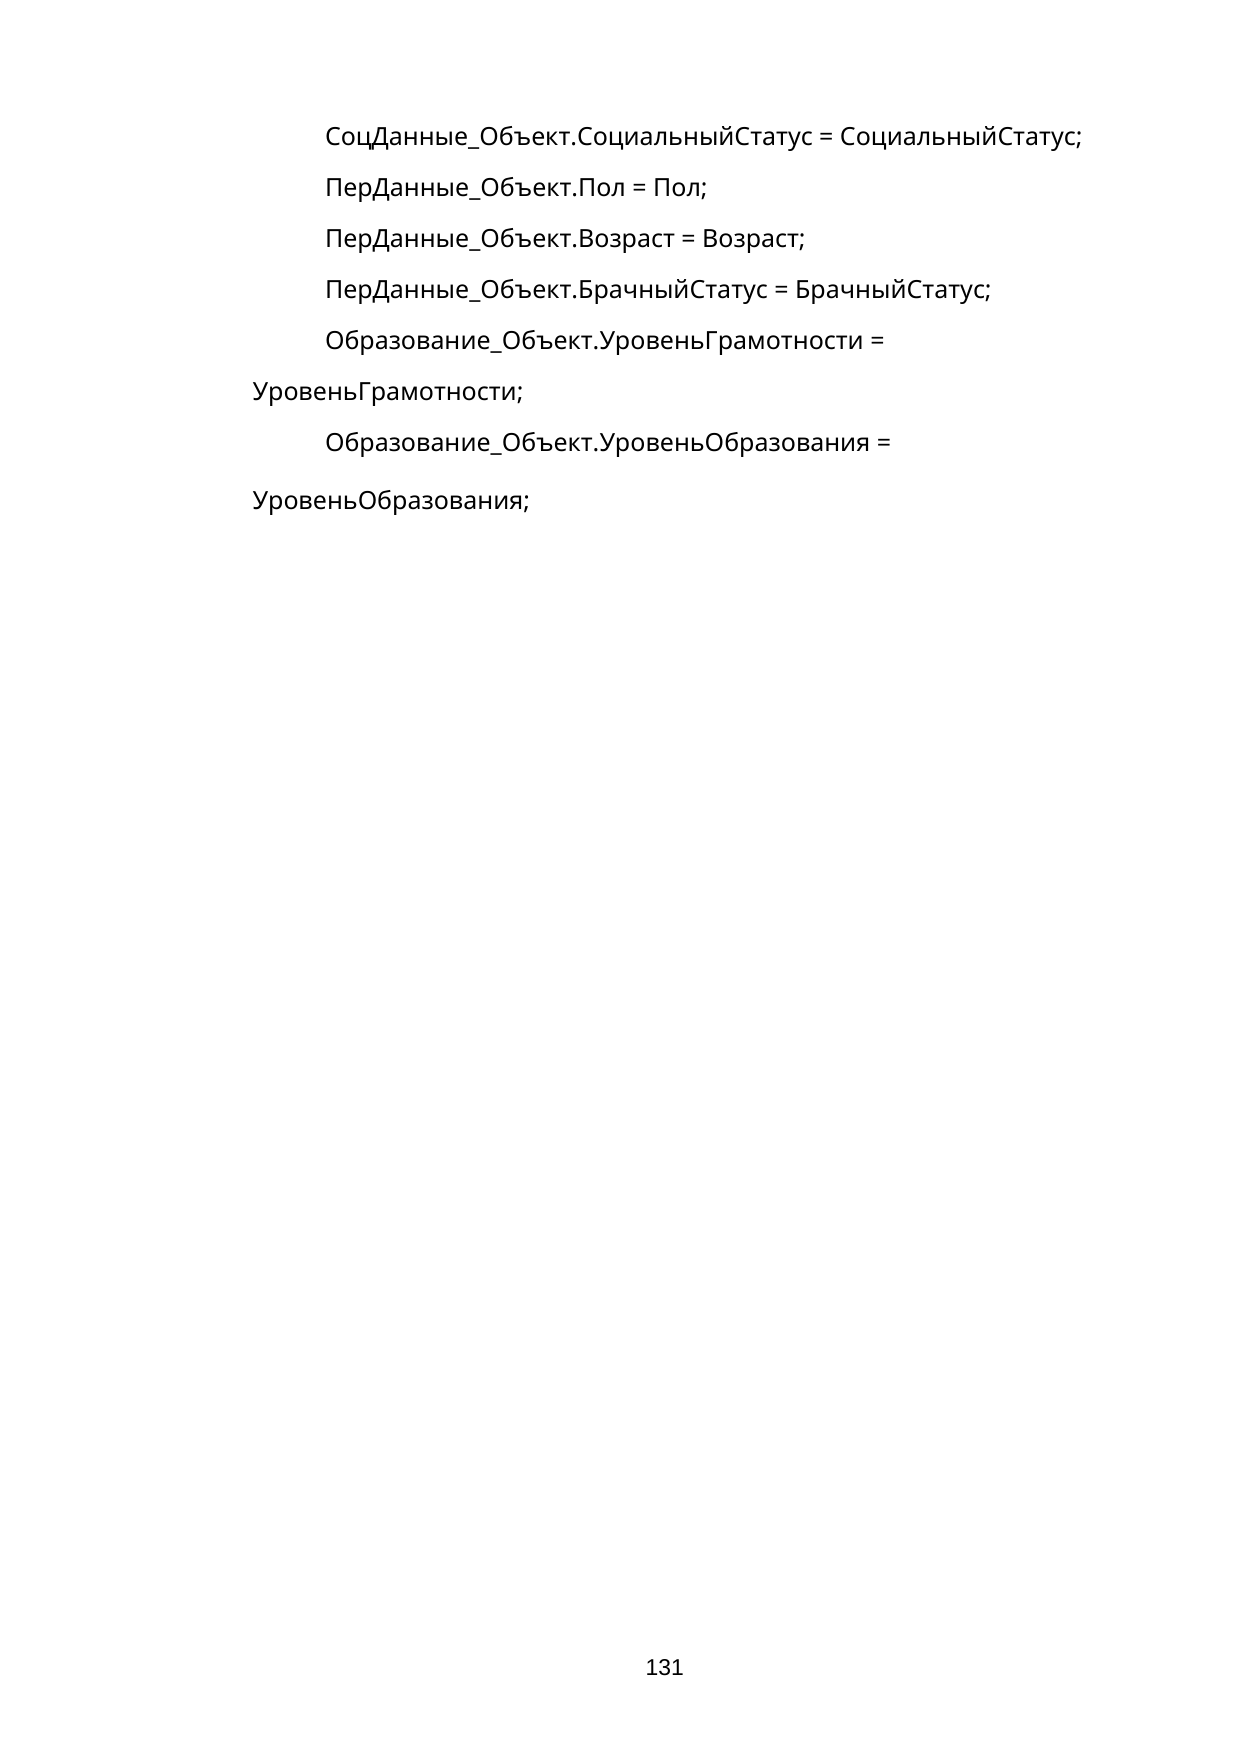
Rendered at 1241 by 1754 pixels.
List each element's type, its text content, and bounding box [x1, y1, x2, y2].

list СоцДанные_Объект.СоциальныйСтатус = СоциальныйСтатус; [252, 118, 1152, 152]
list ПерДанные_Объект.Возраст = Возраст; [252, 220, 1152, 254]
list ПерДанные_Объект.Пол = Пол; [252, 169, 1152, 203]
list Образование_Объект.УровеньОбразования = УровеньОбразования; [252, 424, 1152, 518]
list Образование_Объект.УровеньГрамотности = УровеньГрамотности; [252, 322, 1152, 407]
list ПерДанные_Объект.БрачныйСтатус = БрачныйСтатус; [252, 271, 1152, 305]
